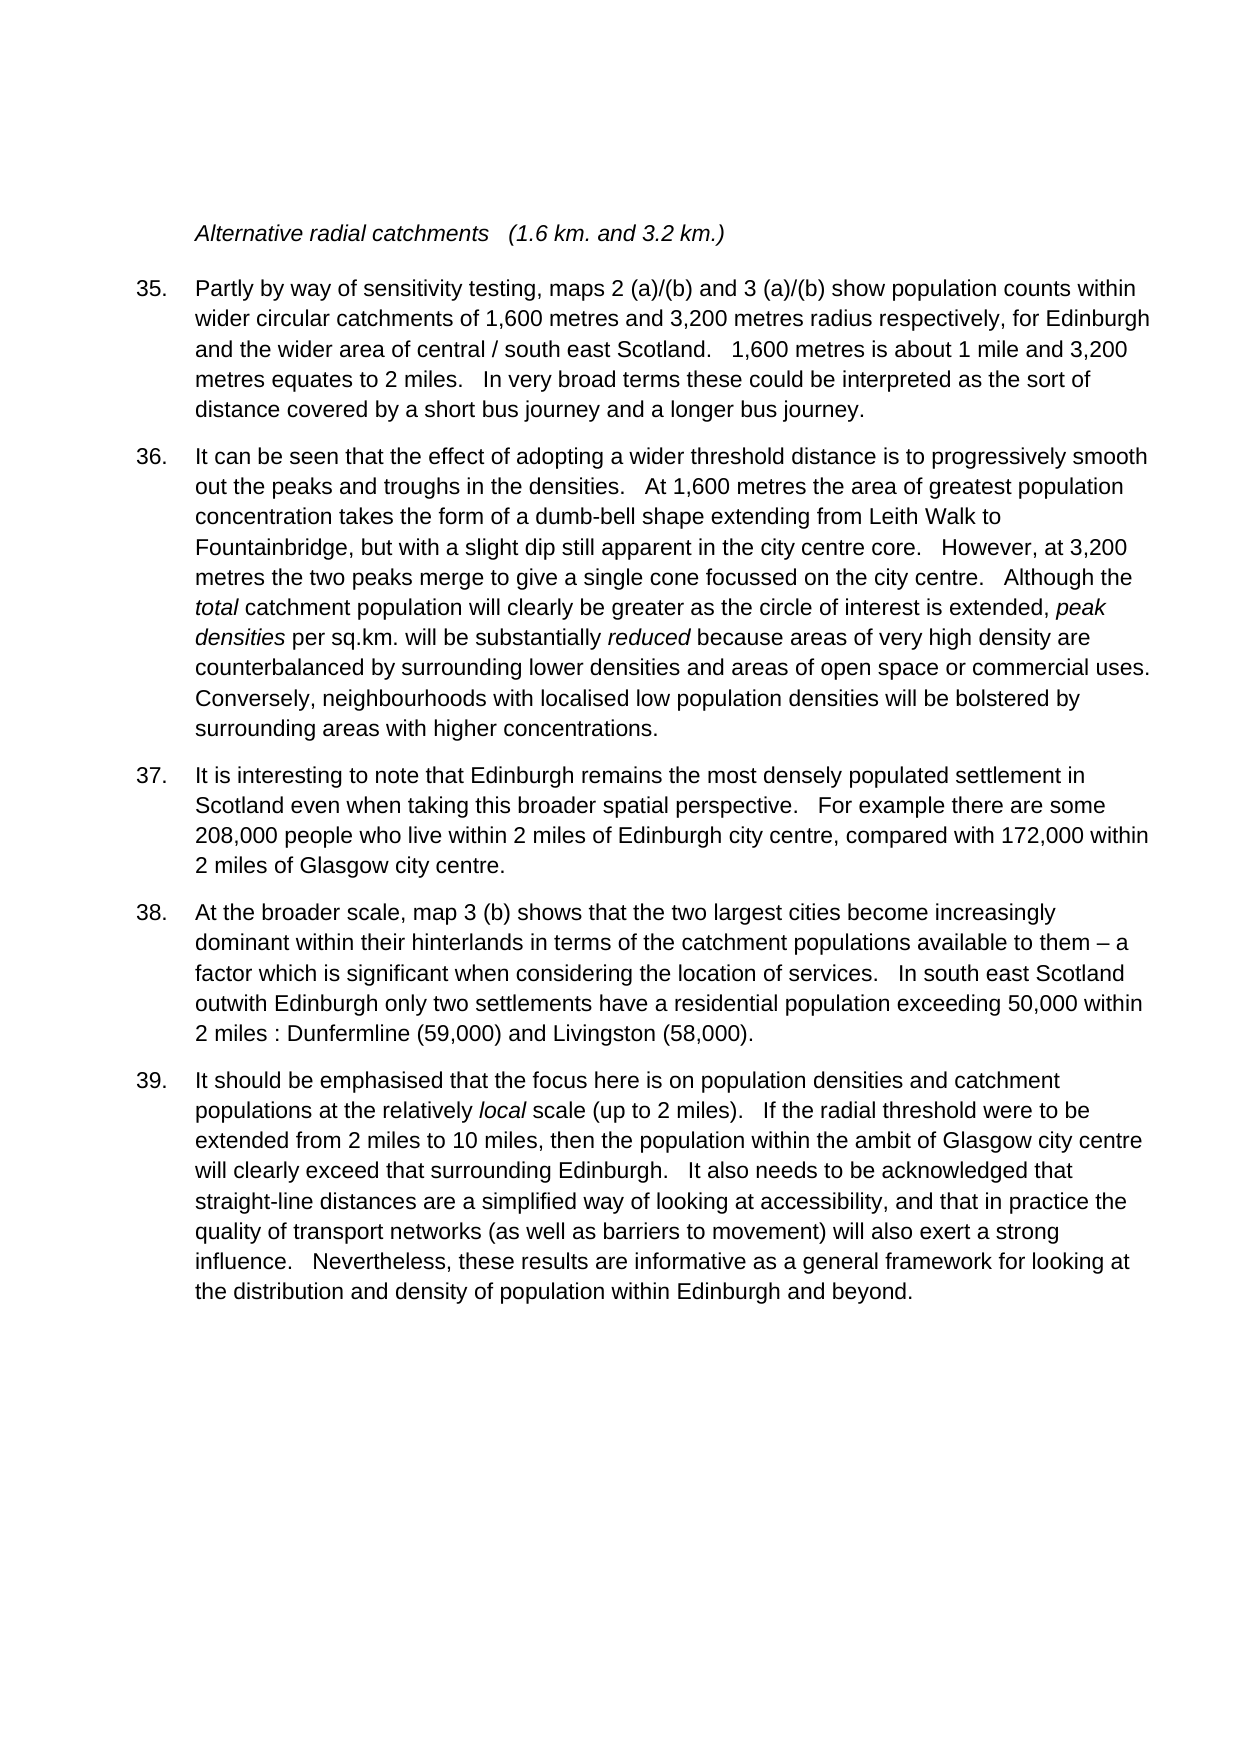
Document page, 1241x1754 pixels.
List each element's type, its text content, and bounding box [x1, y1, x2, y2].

list Partly by way of sensitivity testing, maps 2 (a)/(b) and 3 (a)/(b) show population counts within wider circular catchments of 1,600 metres and 3,200 metres radius respectively, for Edinburgh and the wider area of central / south east Scotland. 1,600 metres is about 1 mile and 3,200 metres equates to 2 miles. In very broad terms these could be interpreted as the sort of distance covered by a short bus journey and a longer bus journey. [136, 275, 1152, 422]
list It can be seen that the effect of adopting a wider threshold distance is to progressively smooth out the peaks and troughs in the densities. At 1,600 metres the area of greatest population concentration takes the form of a dumb-bell shape extending from Leith Walk to Fountainbridge, but with a slight dip still apparent in the city centre core. However, at 3,200 metres the two peaks merge to give a single cone focussed on the city centre. Although the total catchment population will clearly be greater as the circle of interest is extended, peak densities per sq.km. will be substantially reduced because areas of very high density are counterbalanced by surrounding lower densities and areas of open space or commercial uses. Conversely, neighbourhoods with localised low population densities will be bolstered by surrounding areas with higher concentrations. [136, 443, 1152, 741]
list It should be emphasised that the focus here is on population densities and catchment populations at the relatively local scale (up to 2 miles). If the radial threshold were to be extended from 2 miles to 10 miles, then the population within the ambit of Glasgow city centre will clearly exceed that surrounding Edinburgh. It also needs to be acknowledged that straight-line distances are a simplified way of looking at accessibility, and that in practice the quality of transport networks (as well as barriers to movement) will also exert a strong influence. Nevertheless, these results are informative as a general framework for looking at the distribution and density of population within Edinburgh and beyond. [136, 1067, 1152, 1304]
list It is interesting to note that Edinburgh remains the most densely populated settlement in Scotland even when taking this broader spatial perspective. For example there are some 208,000 people who live within 2 miles of Edinburgh city centre, compared with 172,000 within 2 miles of Glasgow city centre. [136, 762, 1152, 878]
text Alternative radial catchments (1.6 km. and 3.2 km.) [136, 220, 1152, 246]
list At the broader scale, map 3 (b) shows that the two largest cities become increasingly dominant within their hinterlands in terms of the catchment populations available to them – a factor which is significant when considering the location of services. In south east Scotland outwith Edinburgh only two settlements have a residential population exceeding 50,000 within 2 miles : Dunfermline (59,000) and Livingston (58,000). [136, 899, 1152, 1046]
